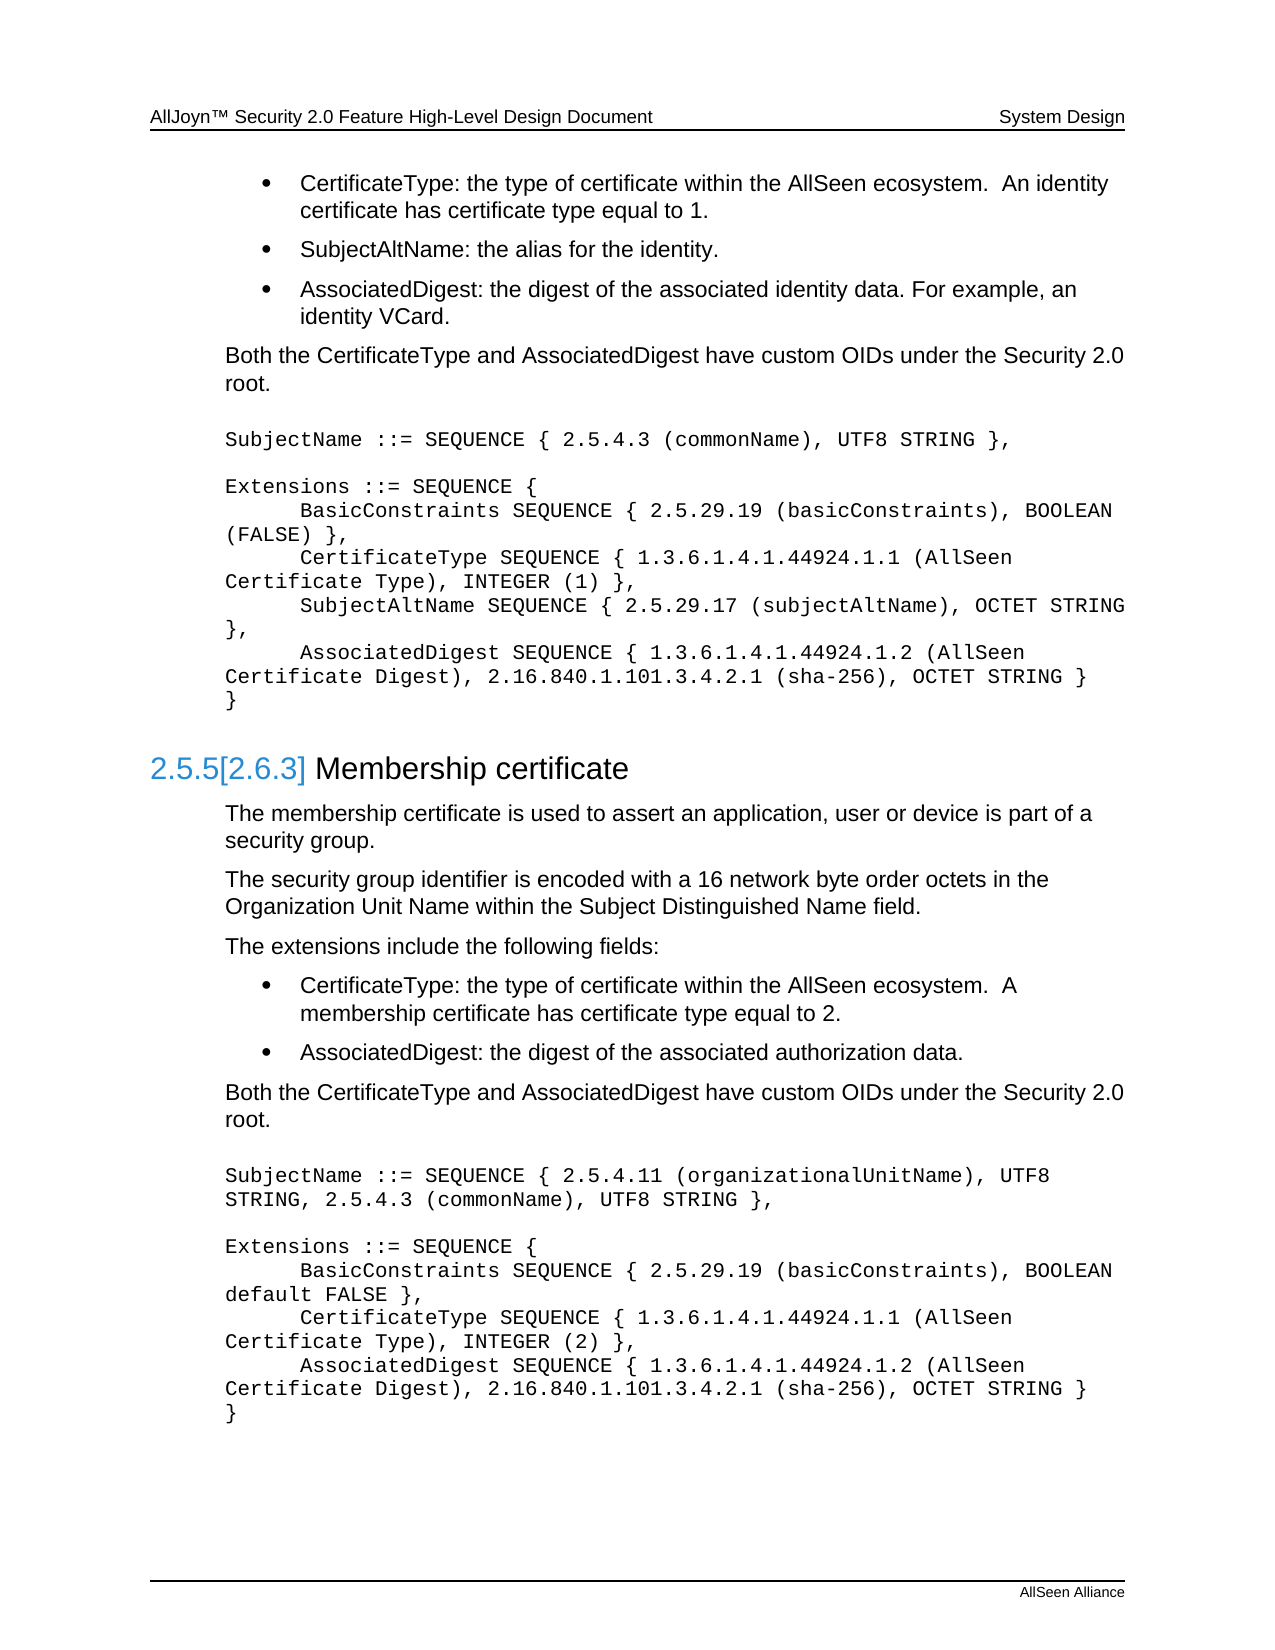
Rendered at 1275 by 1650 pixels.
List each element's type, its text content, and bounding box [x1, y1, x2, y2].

text SubjectName ::= SEQUENCE { 2.5.4.11 (organizationalUnitName), UTF8 STRING, 2.5.4.3 (commonName), UTF8 STRING }, [225, 1165, 1125, 1212]
text } [225, 1402, 1125, 1426]
text BasicConstraints SEQUENCE { 2.5.29.19 (basicConstraints), BOOLEAN (FALSE) }, [225, 500, 1125, 547]
text BasicConstraints SEQUENCE { 2.5.29.19 (basicConstraints), BOOLEAN default FALSE }, [225, 1260, 1125, 1307]
text The membership certificate is used to assert an application, user or device is part of a security group. [225, 799, 1125, 853]
text CertificateType SEQUENCE { 1.3.6.1.4.1.44924.1.1 (AllSeen Certificate Type), INTEGER (1) }, [225, 547, 1125, 595]
list AssociatedDigest: the digest of the associated authorization data. [262, 1038, 1125, 1066]
text Both the CertificateType and AssociatedDigest have custom OIDs under the Security 2.0 root. [225, 1078, 1125, 1132]
text Extensions ::= SEQUENCE { [225, 476, 1125, 500]
list CertificateType: the type of certificate within the AllSeen ecosystem. A membership certificate has certificate type equal to 2. [262, 972, 1125, 1026]
text SubjectName ::= SEQUENCE { 2.5.4.3 (commonName), UTF8 STRING }, [225, 429, 1125, 452]
list AssociatedDigest: the digest of the associated identity data. For example, an identity VCard. [262, 275, 1125, 329]
text Both the CertificateType and AssociatedDigest have custom OIDs under the Security 2.0 root. [225, 342, 1125, 396]
text AssociatedDigest SEQUENCE { 1.3.6.1.4.1.44924.1.2 (AllSeen Certificate Digest), 2.16.840.1.101.3.4.2.1 (sha-256), OCTET STRING } [225, 1355, 1125, 1402]
text The security group identifier is encoded with a 16 network byte order octets in the Organization Unit Name within the Subject Distinguished Name field. [225, 866, 1125, 920]
text SubjectAltName SEQUENCE { 2.5.29.17 (subjectAltName), OCTET STRING }, [225, 595, 1125, 642]
text The extensions include the following fields: [225, 932, 1125, 959]
text } [225, 689, 1125, 713]
subtitle Membership certificate [150, 750, 1125, 786]
list CertificateType: the type of certificate within the AllSeen ecosystem. An identity certificate has certificate type equal to 1. [262, 169, 1125, 223]
text CertificateType SEQUENCE { 1.3.6.1.4.1.44924.1.1 (AllSeen Certificate Type), INTEGER (2) }, [225, 1307, 1125, 1355]
text AssociatedDigest SEQUENCE { 1.3.6.1.4.1.44924.1.2 (AllSeen Certificate Digest), 2.16.840.1.101.3.4.2.1 (sha-256), OCTET STRING } [225, 642, 1125, 689]
text Extensions ::= SEQUENCE { [225, 1236, 1125, 1260]
list SubjectAltName: the alias for the identity. [262, 235, 1125, 262]
